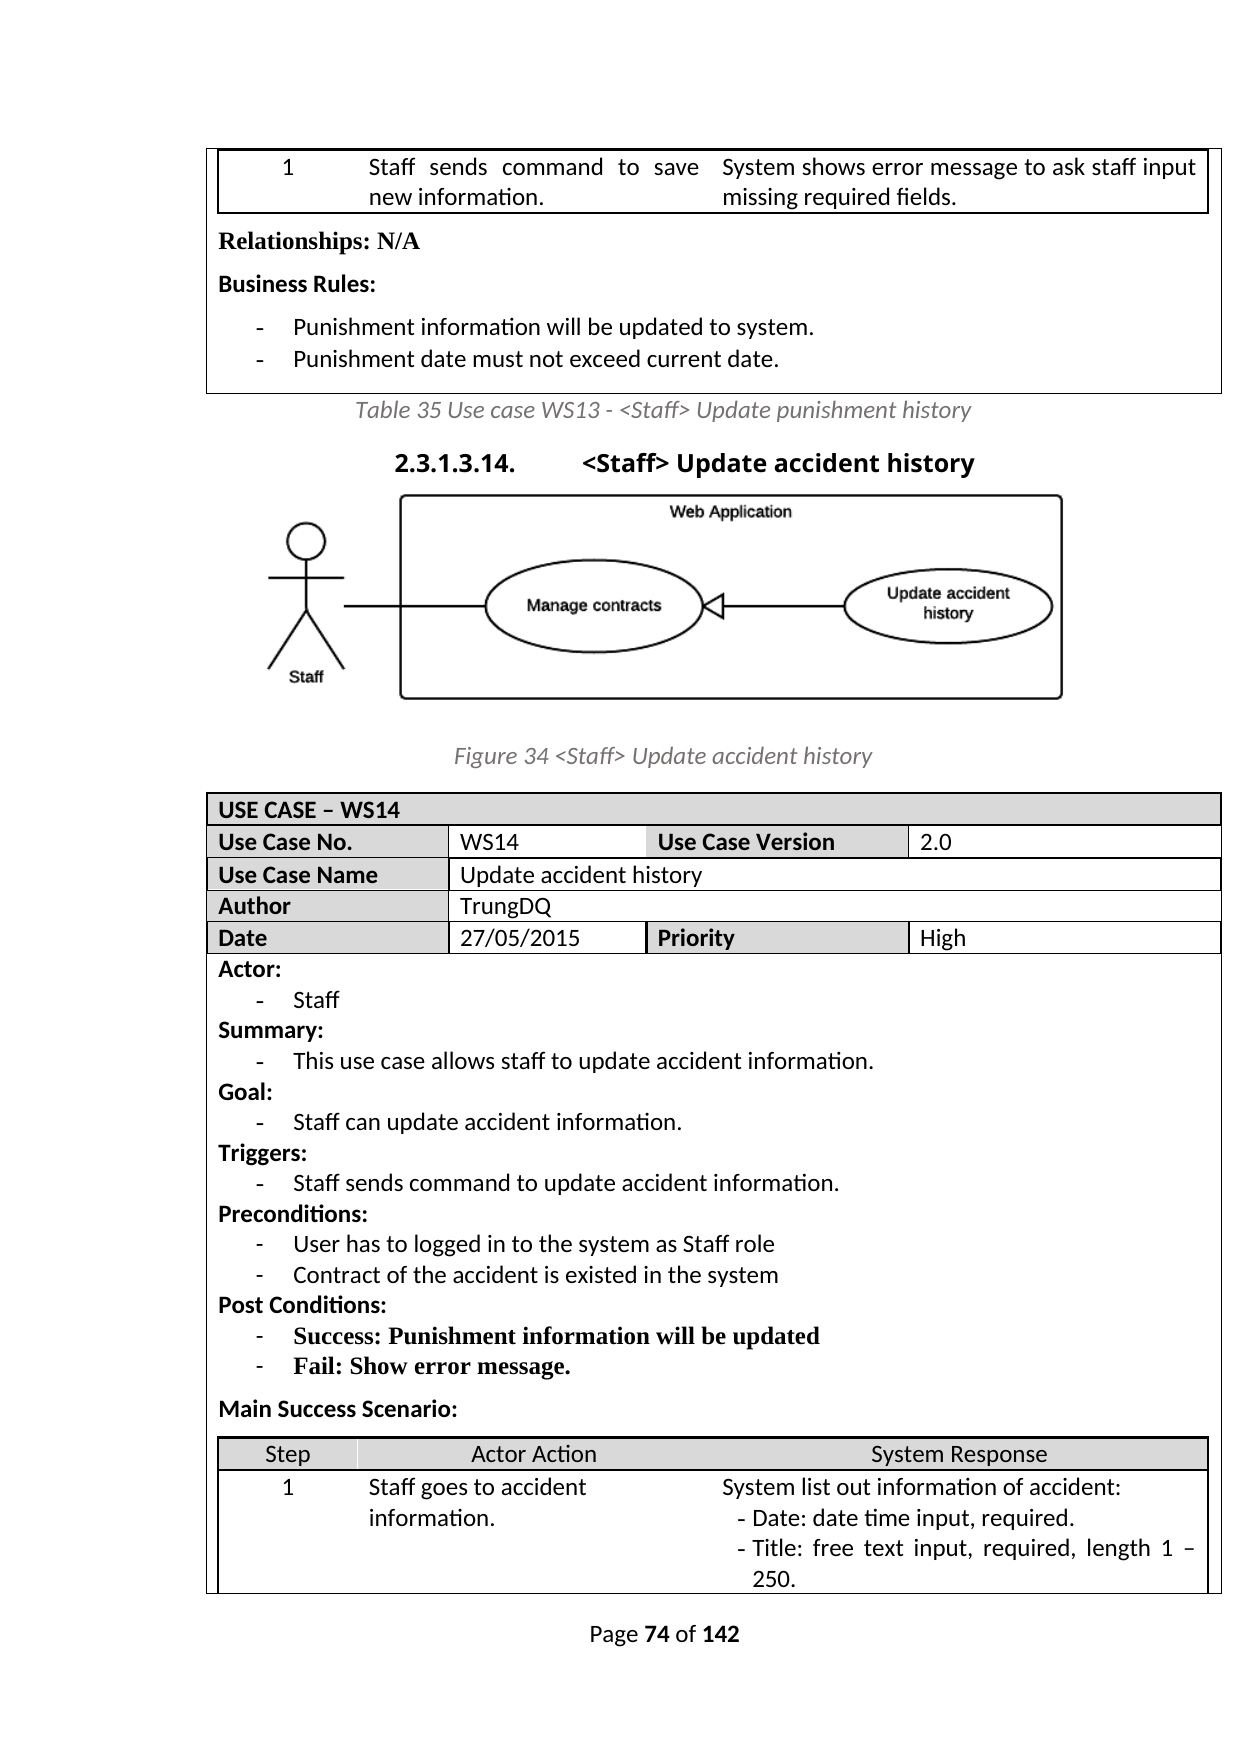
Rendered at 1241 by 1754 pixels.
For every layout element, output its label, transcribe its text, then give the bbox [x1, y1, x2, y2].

table_cell WS14 [449, 826, 646, 857]
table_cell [207, 954, 1221, 1593]
subtitle <Staff> Update accident history [394, 446, 1122, 479]
table_cell Author [207, 891, 448, 921]
table_cell High [910, 922, 1220, 953]
table_cell Use Case No. [207, 826, 448, 857]
table_cell Priority [648, 922, 908, 953]
table_header USE CASE – WS14 [208, 794, 1220, 824]
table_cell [207, 149, 1221, 393]
table_cell Date [208, 922, 448, 953]
table_cell TrungDQ [449, 891, 1221, 921]
table_cell 2.0 [909, 826, 1221, 857]
picture [237, 482, 1092, 722]
table_cell Use Case Name [208, 858, 448, 889]
table_cell 27/05/2015 [450, 922, 645, 953]
table_cell Update accident history [450, 859, 1220, 889]
table_cell Use Case Version [646, 826, 908, 857]
